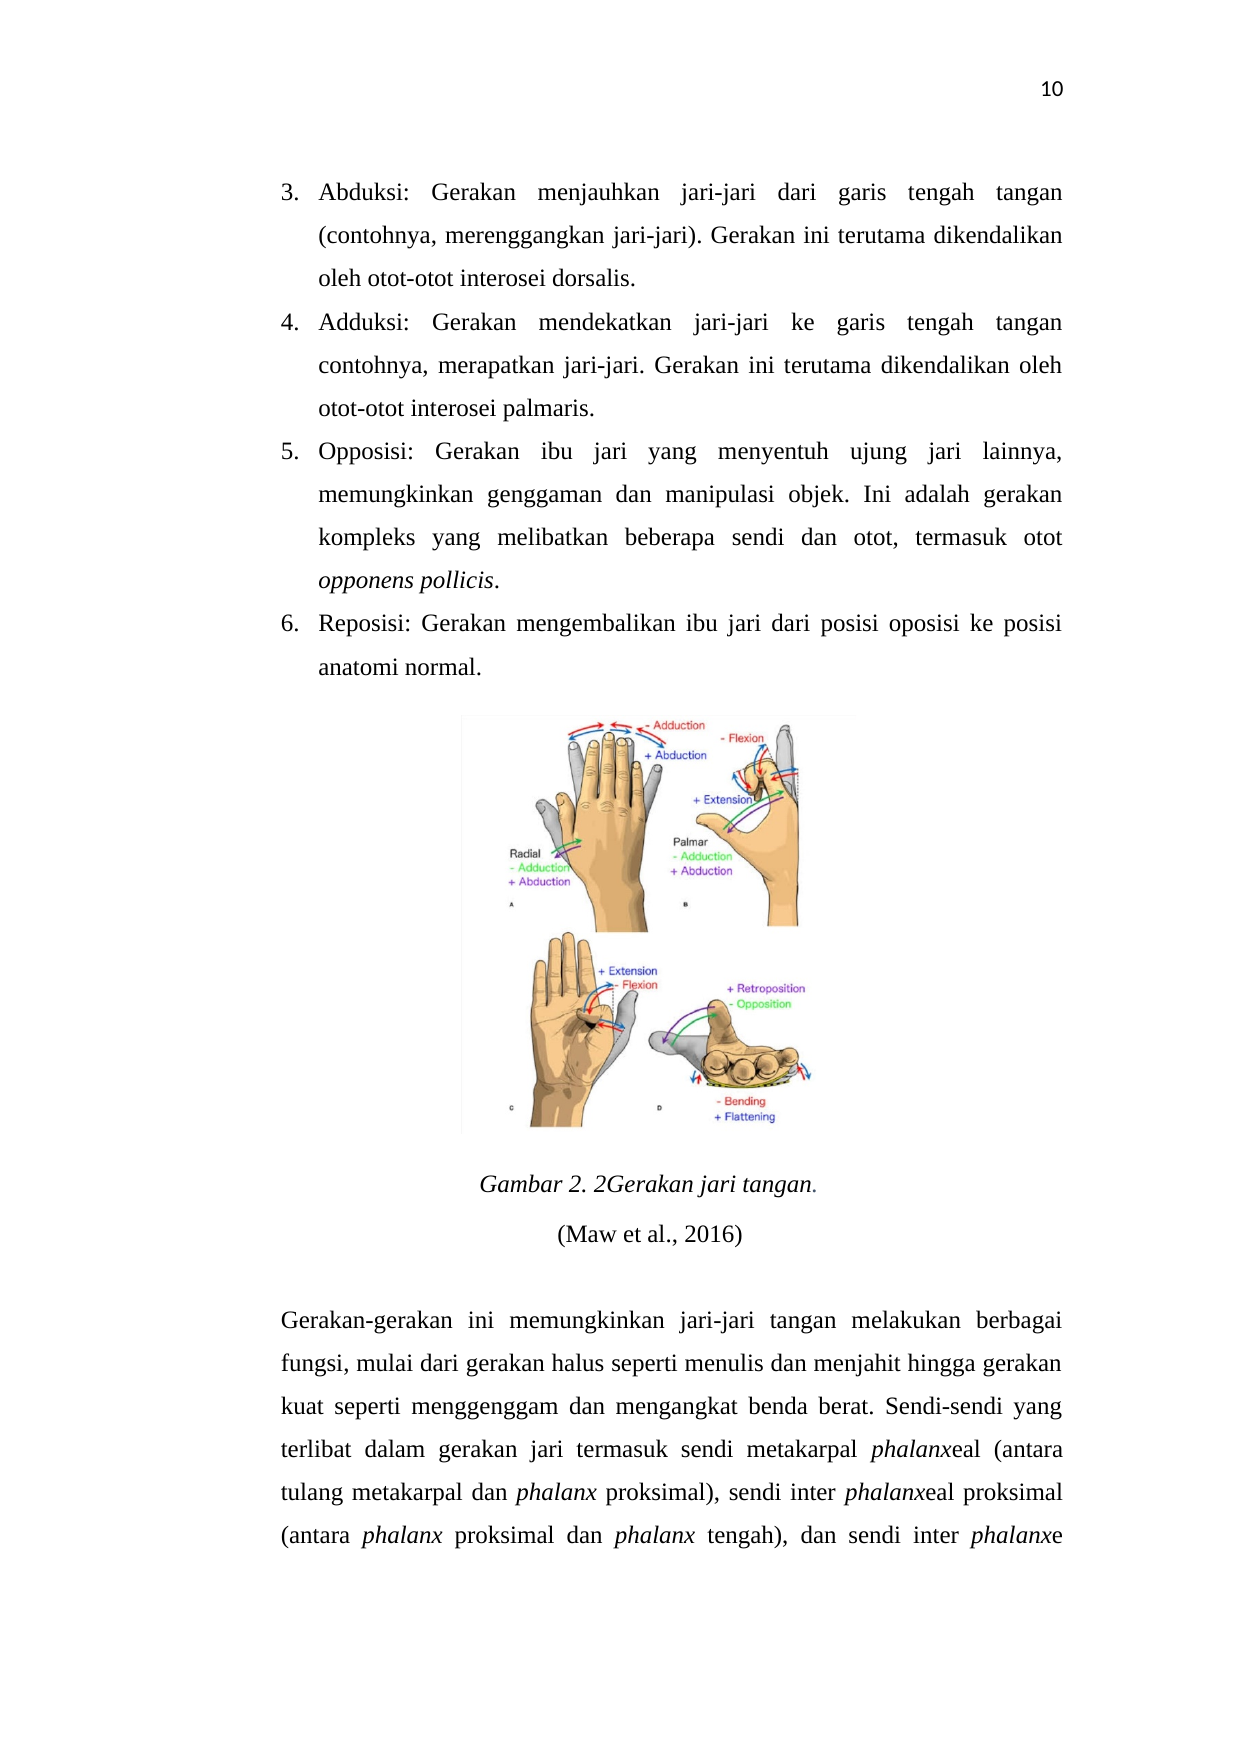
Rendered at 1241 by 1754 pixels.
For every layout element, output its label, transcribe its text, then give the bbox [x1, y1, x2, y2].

list Opposisi: Gerakan ibu jari yang menyentuh ujung jari lainnya, memungkinkan genggaman dan manipulasi objek. Ini adalah gerakan kompleks yang melibatkan beberapa sendi dan otot, termasuk otot opponens pollicis. [281, 436, 1063, 594]
list Adduksi: Gerakan mendekatkan jari-jari ke garis tengah tangan contohnya, merapatkan jari-jari. Gerakan ini terutama dikendalikan oleh otot-otot interosei palmaris. [281, 307, 1063, 422]
text Gambar 2. 2Gerakan jari tangan. [236, 1169, 1063, 1198]
picture [461, 715, 857, 1134]
list Reposisi: Gerakan mengembalikan ibu jari dari posisi oposisi ke posisi anatomi normal. [281, 608, 1063, 680]
list Abduksi: Gerakan menjauhkan jari-jari dari garis tengah tangan (contohnya, merenggangkan jari-jari). Gerakan ini terutama dikendalikan oleh otot-otot interosei dorsalis. [281, 177, 1063, 292]
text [281, 1305, 1063, 1549]
text (Maw et al., 2016) [236, 1219, 1063, 1247]
